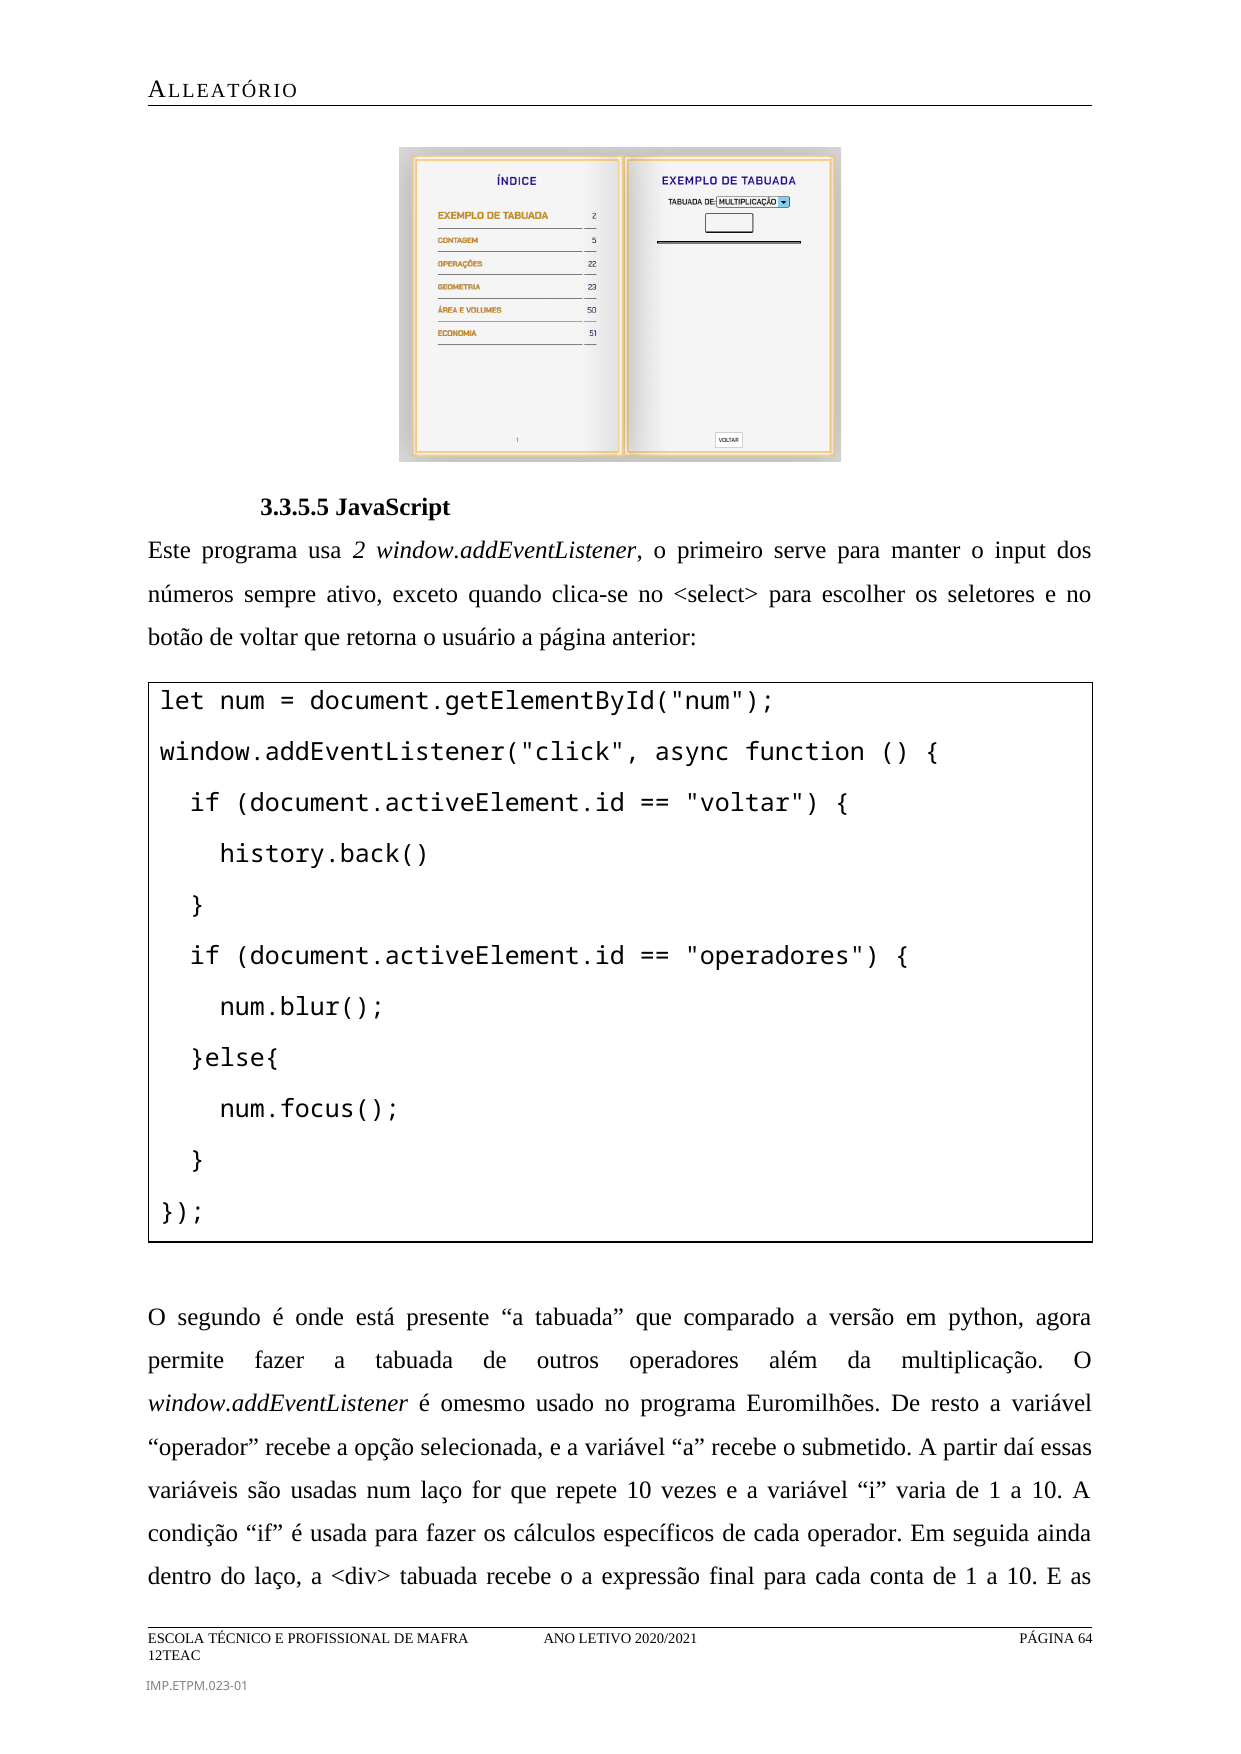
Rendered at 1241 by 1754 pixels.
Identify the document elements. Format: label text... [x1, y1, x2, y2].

subtitle JavaScript [260, 492, 1092, 521]
picture [399, 147, 842, 462]
table_header let num = document.getElementById("num"); window.addEventListener("click", async function () { if (document.activeElement.id == "voltar") { history.back() } if (document.activeElement.id == "operadores") { num.blur(); }else{ num.focus(); } }); [149, 683, 1092, 1241]
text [148, 1302, 1092, 1590]
text Este programa usa 2 window.addEventListener, o primeiro serve para manter o input dos números sempre ativo, exceto quando clica-se no <select> para escolher os seletores e no botão de voltar que retorna o usuário a página anterior: [148, 536, 1092, 651]
